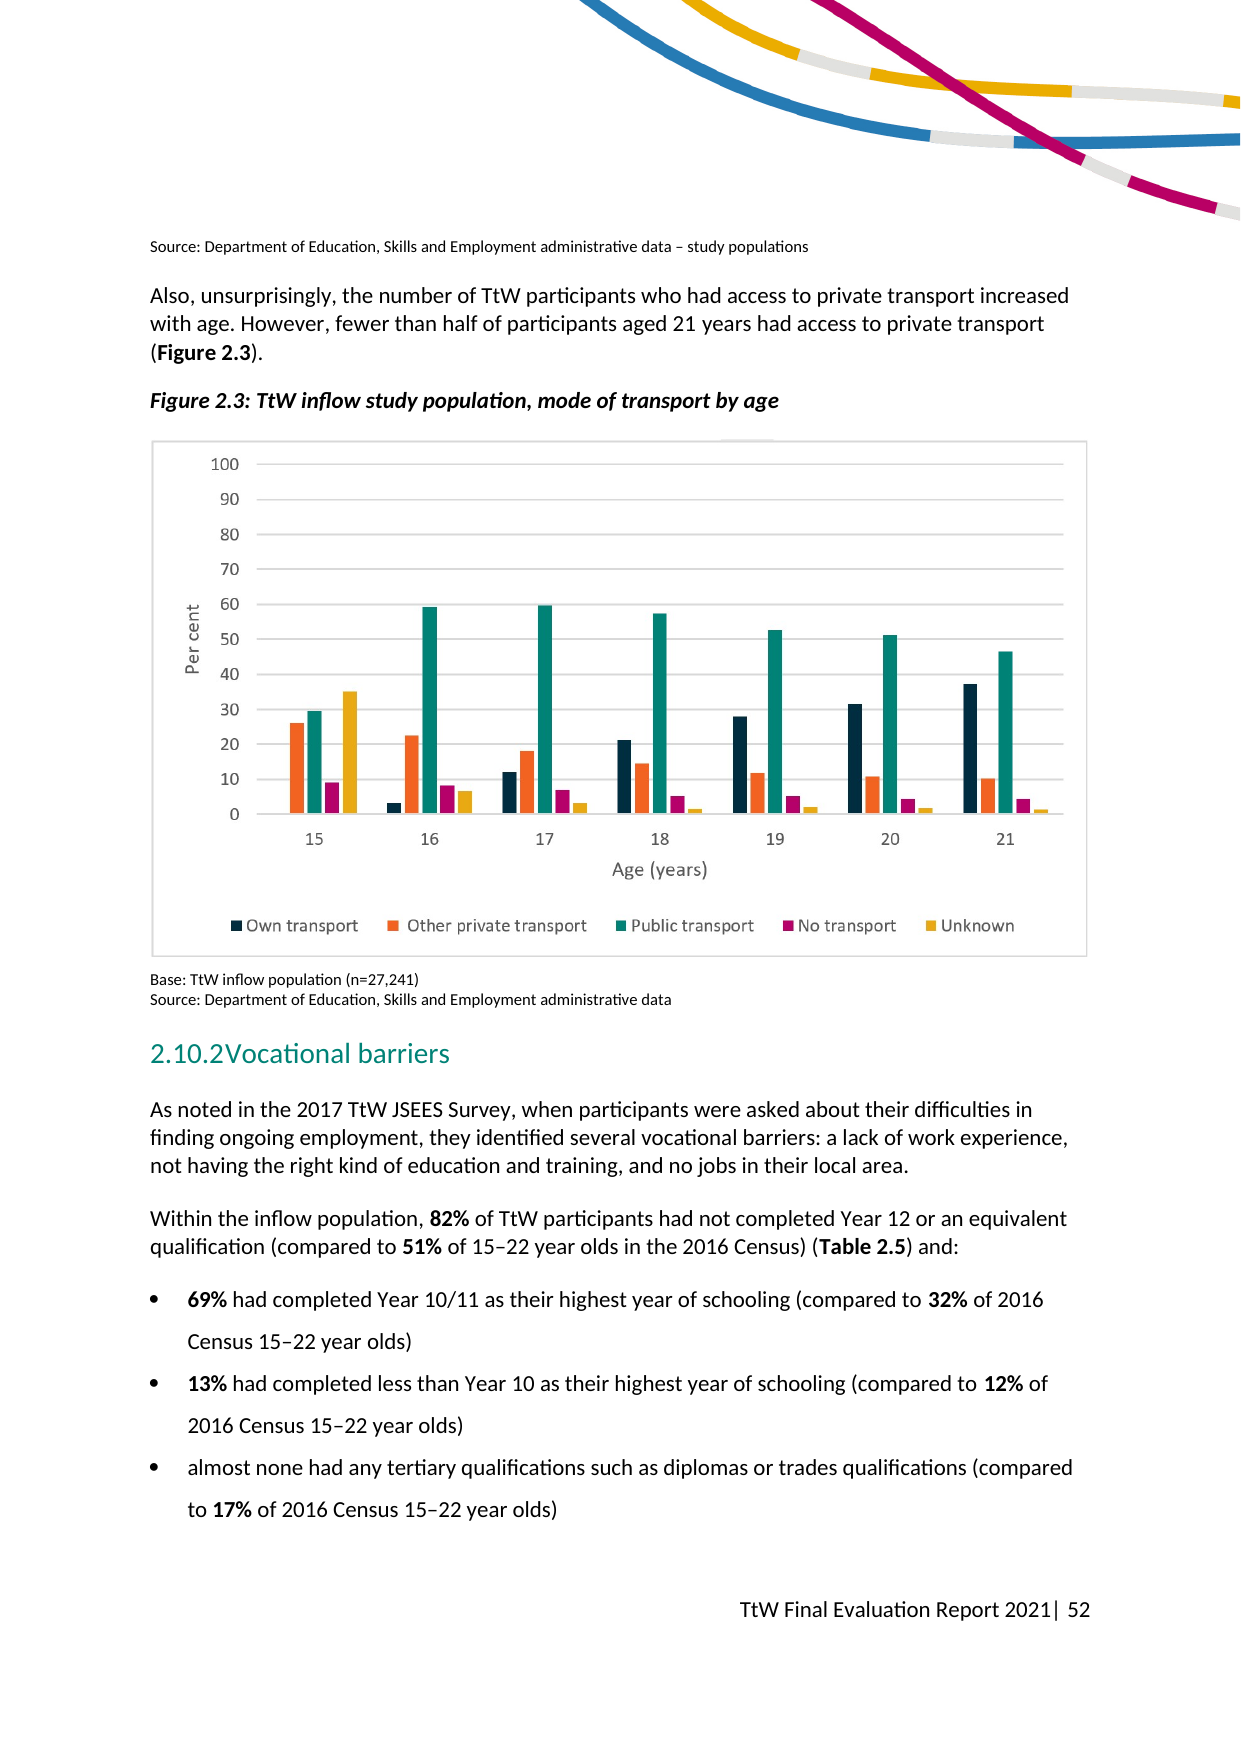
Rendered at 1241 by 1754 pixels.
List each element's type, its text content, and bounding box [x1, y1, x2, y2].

picture [0, 0, 1241, 229]
subtitle 2.10.2 Vocational barriers [150, 1035, 1090, 1070]
list 69% had completed Year 10/11 as their highest year of schooling (compared to 32% of 2016 Census 15–22 year olds) [150, 1286, 1090, 1356]
text Figure 2.3: TtW inflow study population, mode of transport by age [150, 386, 1090, 414]
text As noted in the 2017 TtW JSEES Survey, when participants were asked about their difficulties in finding ongoing employment, they identified several vocational barriers: a lack of work experience, not having the right kind of education and training, and no jobs in their local area. [150, 1095, 1090, 1179]
text Also, unsurprisingly, the number of TtW participants who had access to private transport increased with age. However, fewer than half of participants aged 21 years had access to private transport (Figure 2.3). [150, 282, 1090, 366]
text Within the inflow population, 82% of TtW participants had not completed Year 12 or an equivalent qualification (compared to 51% of 15–22 year olds in the 2016 Census) (Table 2.5) and: [150, 1204, 1090, 1261]
text Base: TtW inflow population (n=27,241) [150, 969, 1090, 989]
text Source: Department of Education, Skills and Employment administrative data [150, 989, 1090, 1010]
text Source: Department of Education, Skills and Employment administrative data – study populations [150, 236, 1090, 257]
list 13% had completed less than Year 10 as their highest year of schooling (compared to 12% of 2016 Census 15–22 year olds) [150, 1369, 1090, 1439]
list almost none had any tertiary qualifications such as diplomas or trades qualifications (compared to 17% of 2016 Census 15–22 year olds) [150, 1453, 1090, 1523]
picture [150, 439, 1088, 957]
